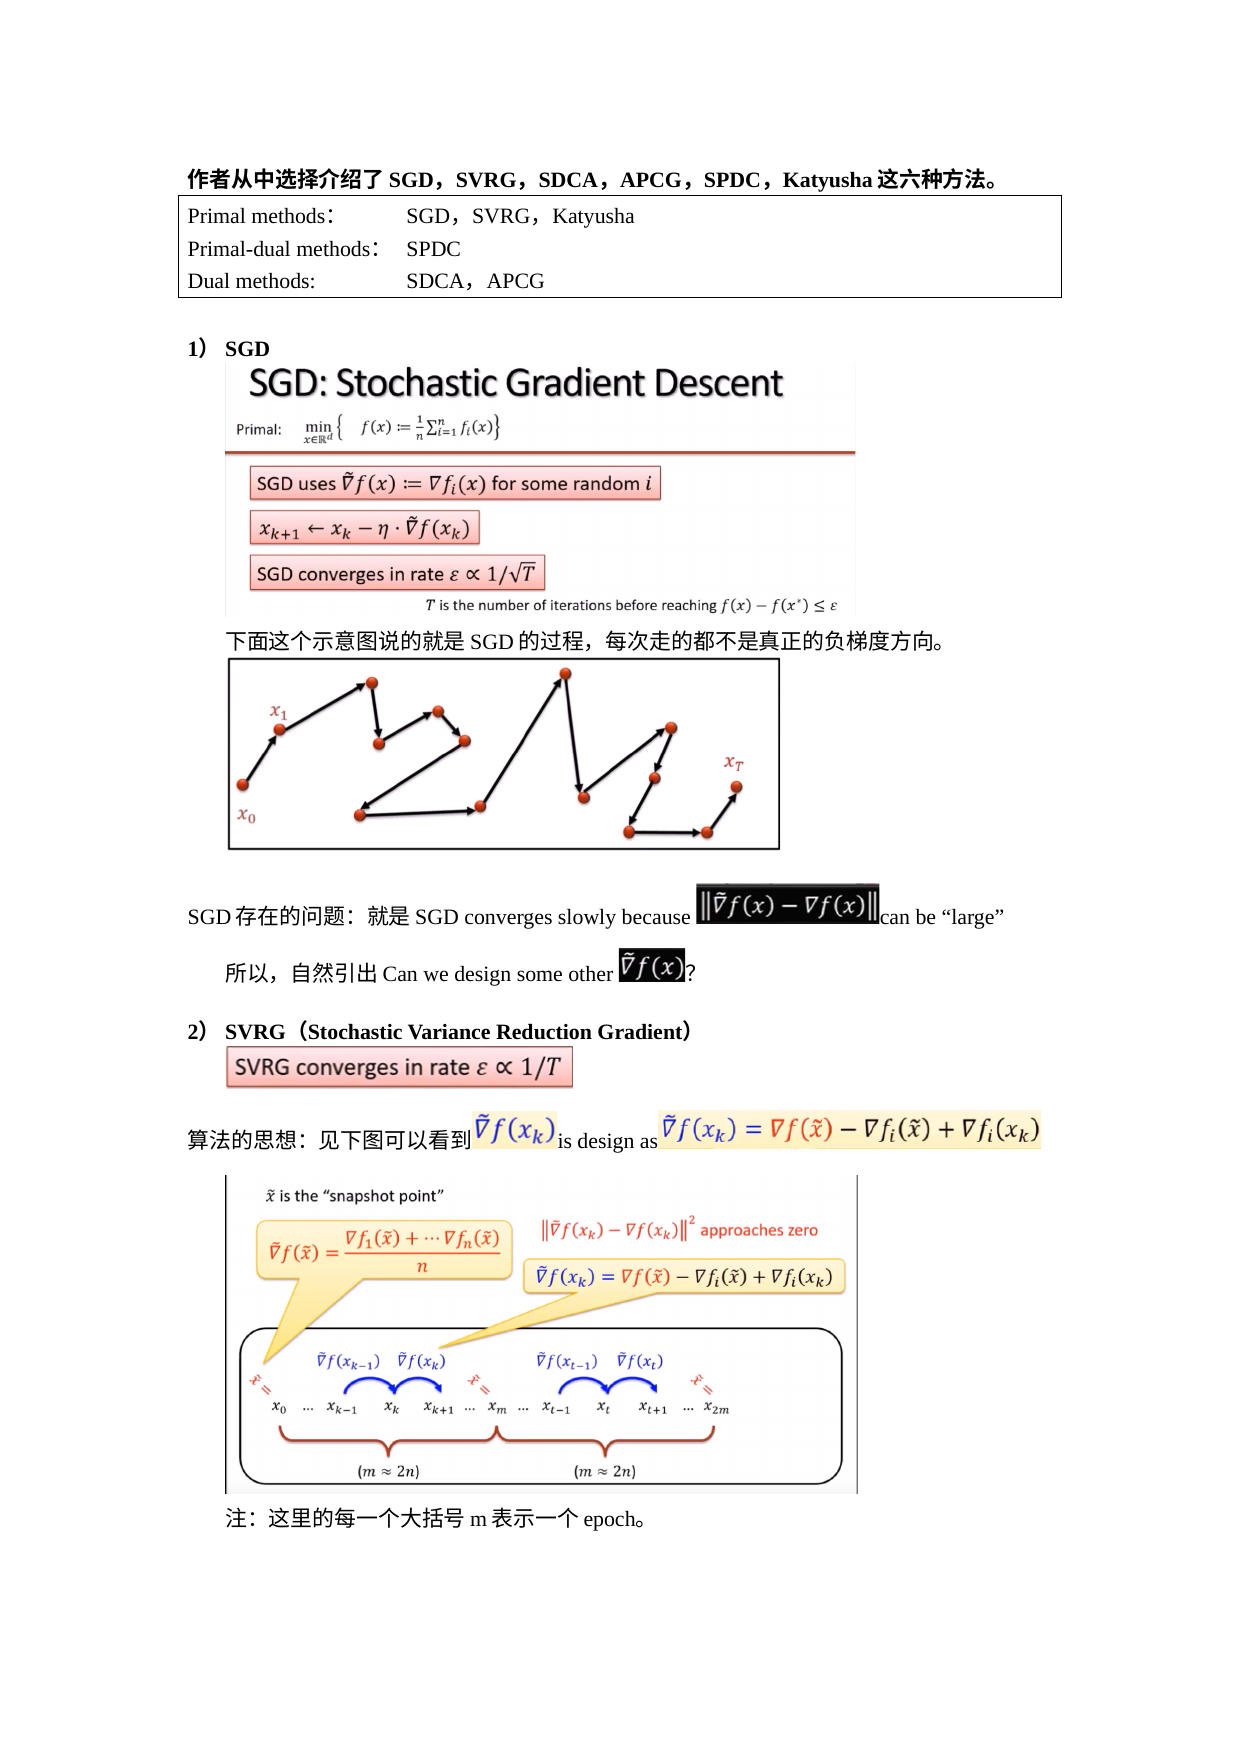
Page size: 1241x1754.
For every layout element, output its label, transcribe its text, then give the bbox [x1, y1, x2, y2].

picture [225, 363, 856, 617]
list SGD [187, 331, 1053, 363]
list SVRG（Stochastic Variance Reduction Gradient） [187, 1013, 1053, 1046]
text Dual methods: SDCA，APCG [179, 259, 1061, 297]
picture [618, 948, 686, 982]
picture [471, 1111, 558, 1149]
list 所以，自然引出Can we design some other ？ [225, 948, 1053, 1013]
text 作者从中选择介绍了SGD，SVRG，SDCA，APCG，SPDC，Katyusha这六种方法。 [187, 162, 1053, 194]
list 下面这个示意图说的就是SGD的过程，每次走的都不是真正的负梯度方向。 [225, 623, 1053, 656]
list 注：这里的每一个大括号m表示一个epoch。 [225, 1501, 1053, 1533]
picture [225, 655, 781, 852]
text Primal-dual methods： SPDC [187, 230, 1053, 259]
picture [225, 1175, 858, 1494]
picture [225, 1045, 573, 1089]
text Primal methods： SGD，SVRG，Katyusha [179, 196, 1061, 230]
text SGD存在的问题：就是SGD converges slowly because can be “large” [187, 883, 1053, 948]
picture [696, 883, 880, 924]
picture [658, 1110, 1042, 1149]
